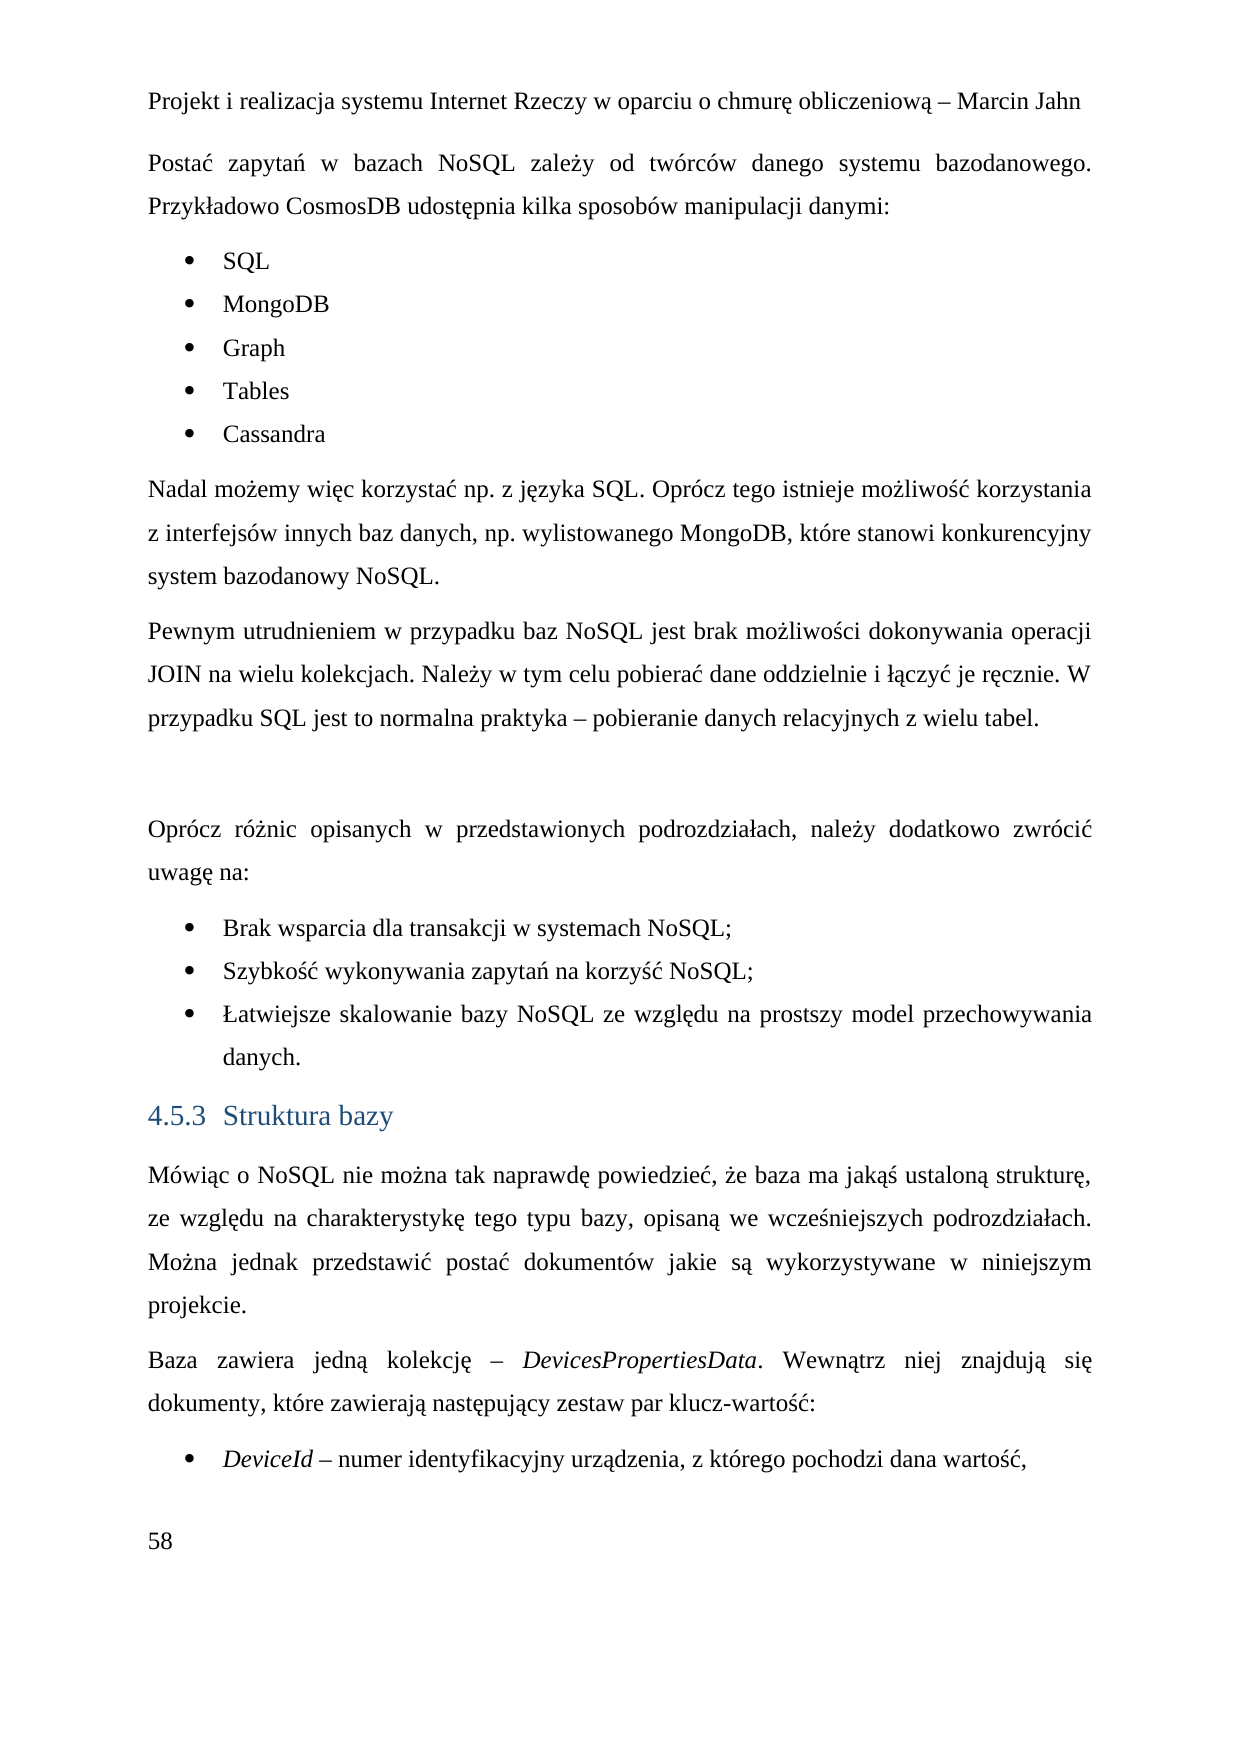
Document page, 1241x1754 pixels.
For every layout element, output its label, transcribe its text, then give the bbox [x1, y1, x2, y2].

text Pewnym utrudnieniem w przypadku baz NoSQL jest brak możliwości dokonywania operacji JOIN na wielu kolekcjach. Należy w tym celu pobierać dane oddzielnie i łączyć je ręcznie. W przypadku SQL jest to normalna praktyka – pobieranie danych relacyjnych z wielu tabel. [148, 616, 1093, 731]
list Łatwiejsze skalowanie bazy NoSQL ze względu na prostszy model przechowywania danych. [185, 999, 1093, 1071]
list MongoDB [185, 289, 1093, 318]
list DeviceId – numer identyfikacyjny urządzenia, z którego pochodzi dana wartość, [185, 1444, 1093, 1473]
text Oprócz różnic opisanych w przedstawionych podrozdziałach, należy dodatkowo zwrócić uwagę na: [148, 814, 1093, 886]
list Brak wsparcia dla transakcji w systemach NoSQL; [185, 913, 1093, 941]
text Postać zapytań w bazach NoSQL zależy od twórców danego systemu bazodanowego. Przykładowo CosmosDB udostępnia kilka sposobów manipulacji danymi: [148, 148, 1093, 219]
text Mówiąc o NoSQL nie można tak naprawdę powiedzieć, że baza ma jakąś ustaloną strukturę, ze względu na charakterystykę tego typu bazy, opisaną we wcześniejszych podrozdziałach. Można jednak przedstawić postać dokumentów jakie są wykorzystywane w niniejszym projekcie. [148, 1160, 1093, 1318]
subtitle Struktura bazy [148, 1098, 1093, 1131]
text Nadal możemy więc korzystać np. z języka SQL. Oprócz tego istnieje możliwość korzystania z interfejsów innych baz danych, np. wylistowanego MongoDB, które stanowi konkurencyjny system bazodanowy NoSQL. [148, 474, 1093, 589]
text Baza zawiera jedną kolekcję – DevicesPropertiesData. Wewnątrz niej znajdują się dokumenty, które zawierają następujący zestaw par klucz-wartość: [148, 1345, 1093, 1417]
list Szybkość wykonywania zapytań na korzyść NoSQL; [185, 956, 1093, 984]
list SQL [185, 246, 1093, 275]
list Tables [185, 376, 1093, 404]
list Graph [185, 333, 1093, 361]
list Cassandra [185, 419, 1093, 448]
